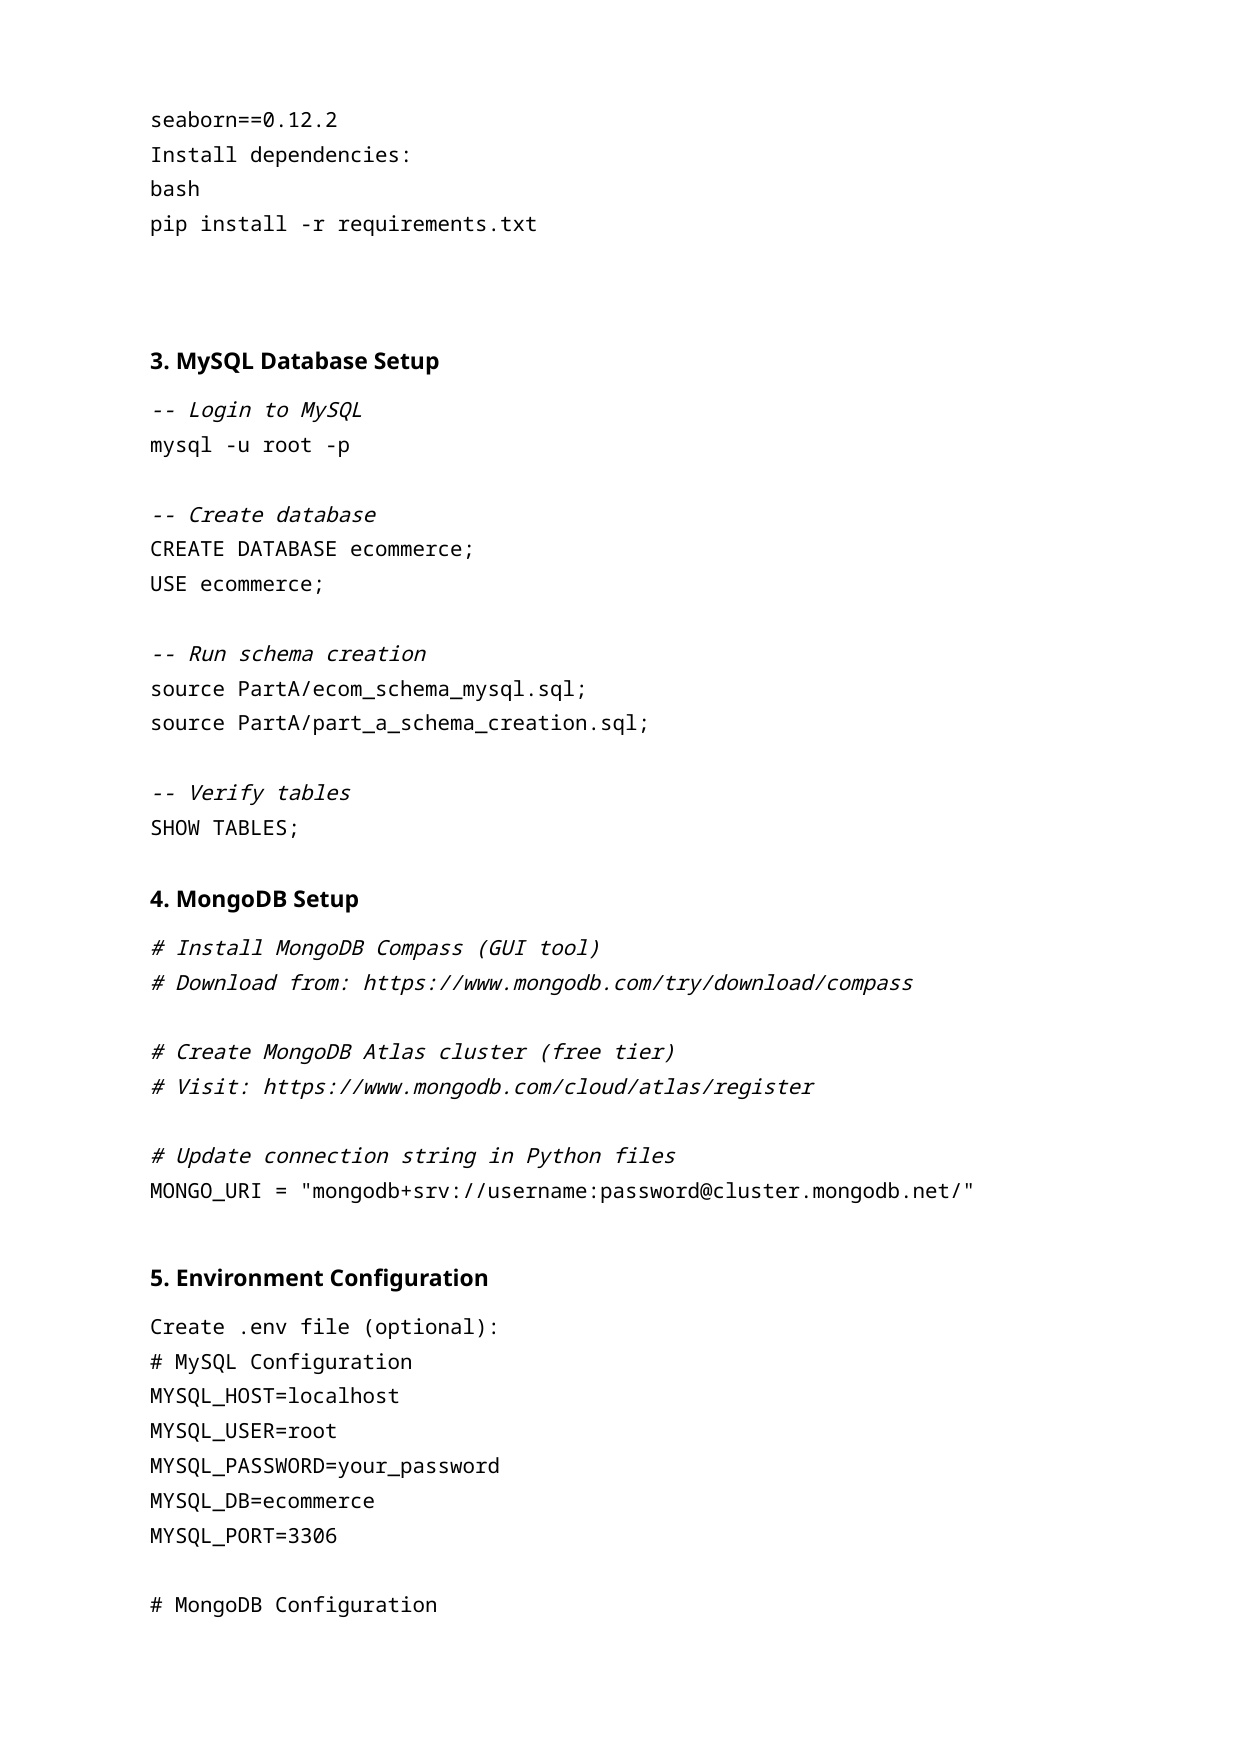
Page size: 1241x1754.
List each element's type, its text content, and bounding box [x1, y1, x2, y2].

text Install dependencies: [150, 140, 1107, 168]
text pip install -r requirements.txt [150, 209, 1107, 238]
text CREATE DATABASE ecommerce; [150, 534, 1107, 563]
text 5. Environment Configuration [150, 1262, 1107, 1293]
text # Download from: https://www.mongodb.com/try/download/compass [150, 968, 1107, 996]
text USE ecommerce; [150, 569, 1107, 598]
text -- Login to MySQL [150, 395, 1107, 424]
text source PartA/part_a_schema_creation.sql; [150, 708, 1107, 737]
text # MongoDB Configuration [150, 1590, 1107, 1619]
text bash [150, 174, 1107, 203]
text 3. MySQL Database Setup [150, 345, 1107, 376]
text # Visit: https://www.mongodb.com/cloud/atlas/register [150, 1072, 1107, 1101]
text # Install MongoDB Compass (GUI tool) [150, 933, 1107, 961]
text -- Run schema creation [150, 639, 1107, 667]
text Create .env file (optional): [150, 1312, 1107, 1341]
text MYSQL_PASSWORD=your_password [150, 1451, 1107, 1480]
text -- Verify tables [150, 778, 1107, 807]
text MYSQL_PORT=3306 [150, 1521, 1107, 1549]
text source PartA/ecom_schema_mysql.sql; [150, 674, 1107, 702]
text # MySQL Configuration [150, 1347, 1107, 1375]
text SHOW TABLES; [150, 813, 1107, 841]
text MYSQL_USER=root [150, 1416, 1107, 1445]
text # Update connection string in Python files [150, 1142, 1107, 1170]
text mysql -u root -p [150, 430, 1107, 459]
text # Create MongoDB Atlas cluster (free tier) [150, 1037, 1107, 1066]
text -- Create database [150, 500, 1107, 528]
text MYSQL_DB=ecommerce [150, 1486, 1107, 1514]
text MYSQL_HOST=localhost [150, 1382, 1107, 1410]
text seaborn==0.12.2 [150, 105, 1107, 133]
text 4. MongoDB Setup [150, 882, 1107, 914]
text MONGO_URI = "mongodb+srv://username:password@cluster.mongodb.net/" [150, 1176, 1107, 1205]
